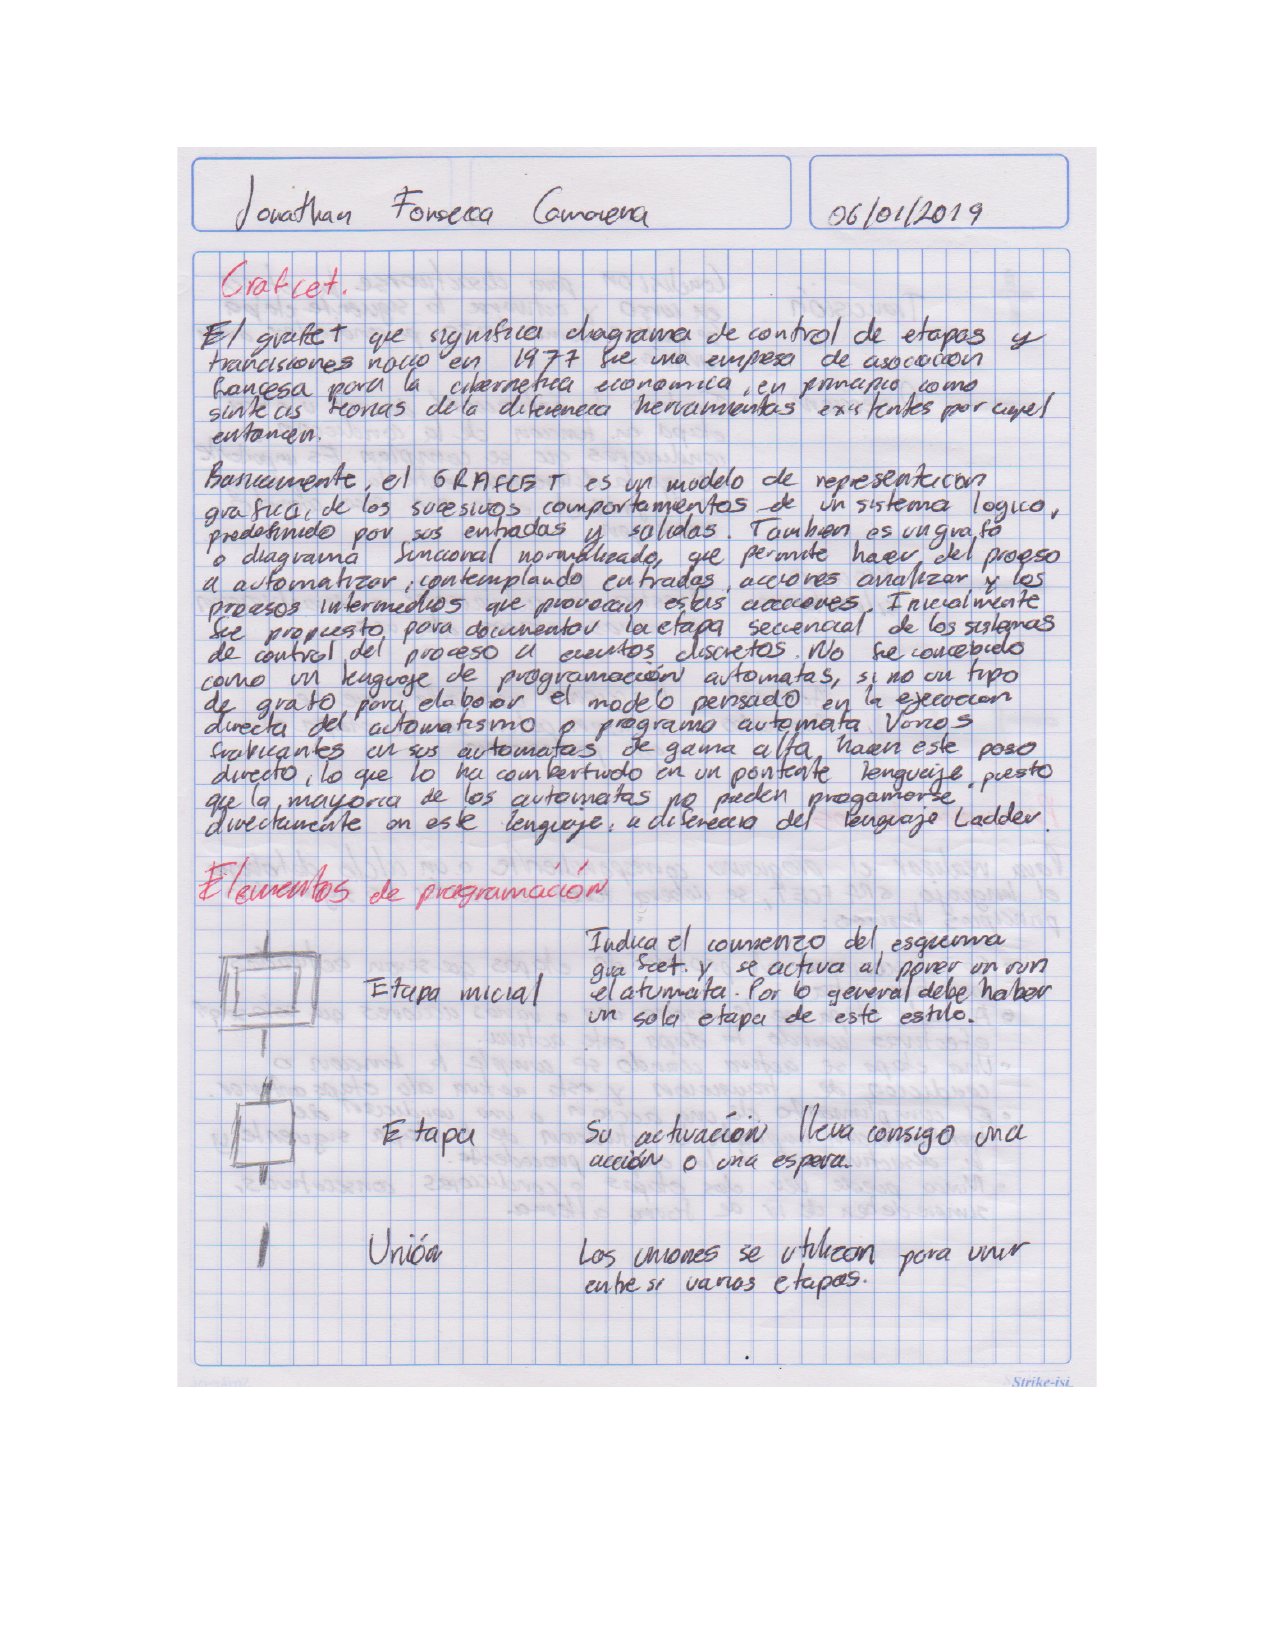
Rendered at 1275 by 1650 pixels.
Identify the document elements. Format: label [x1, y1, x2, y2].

picture [177, 147, 1097, 1387]
